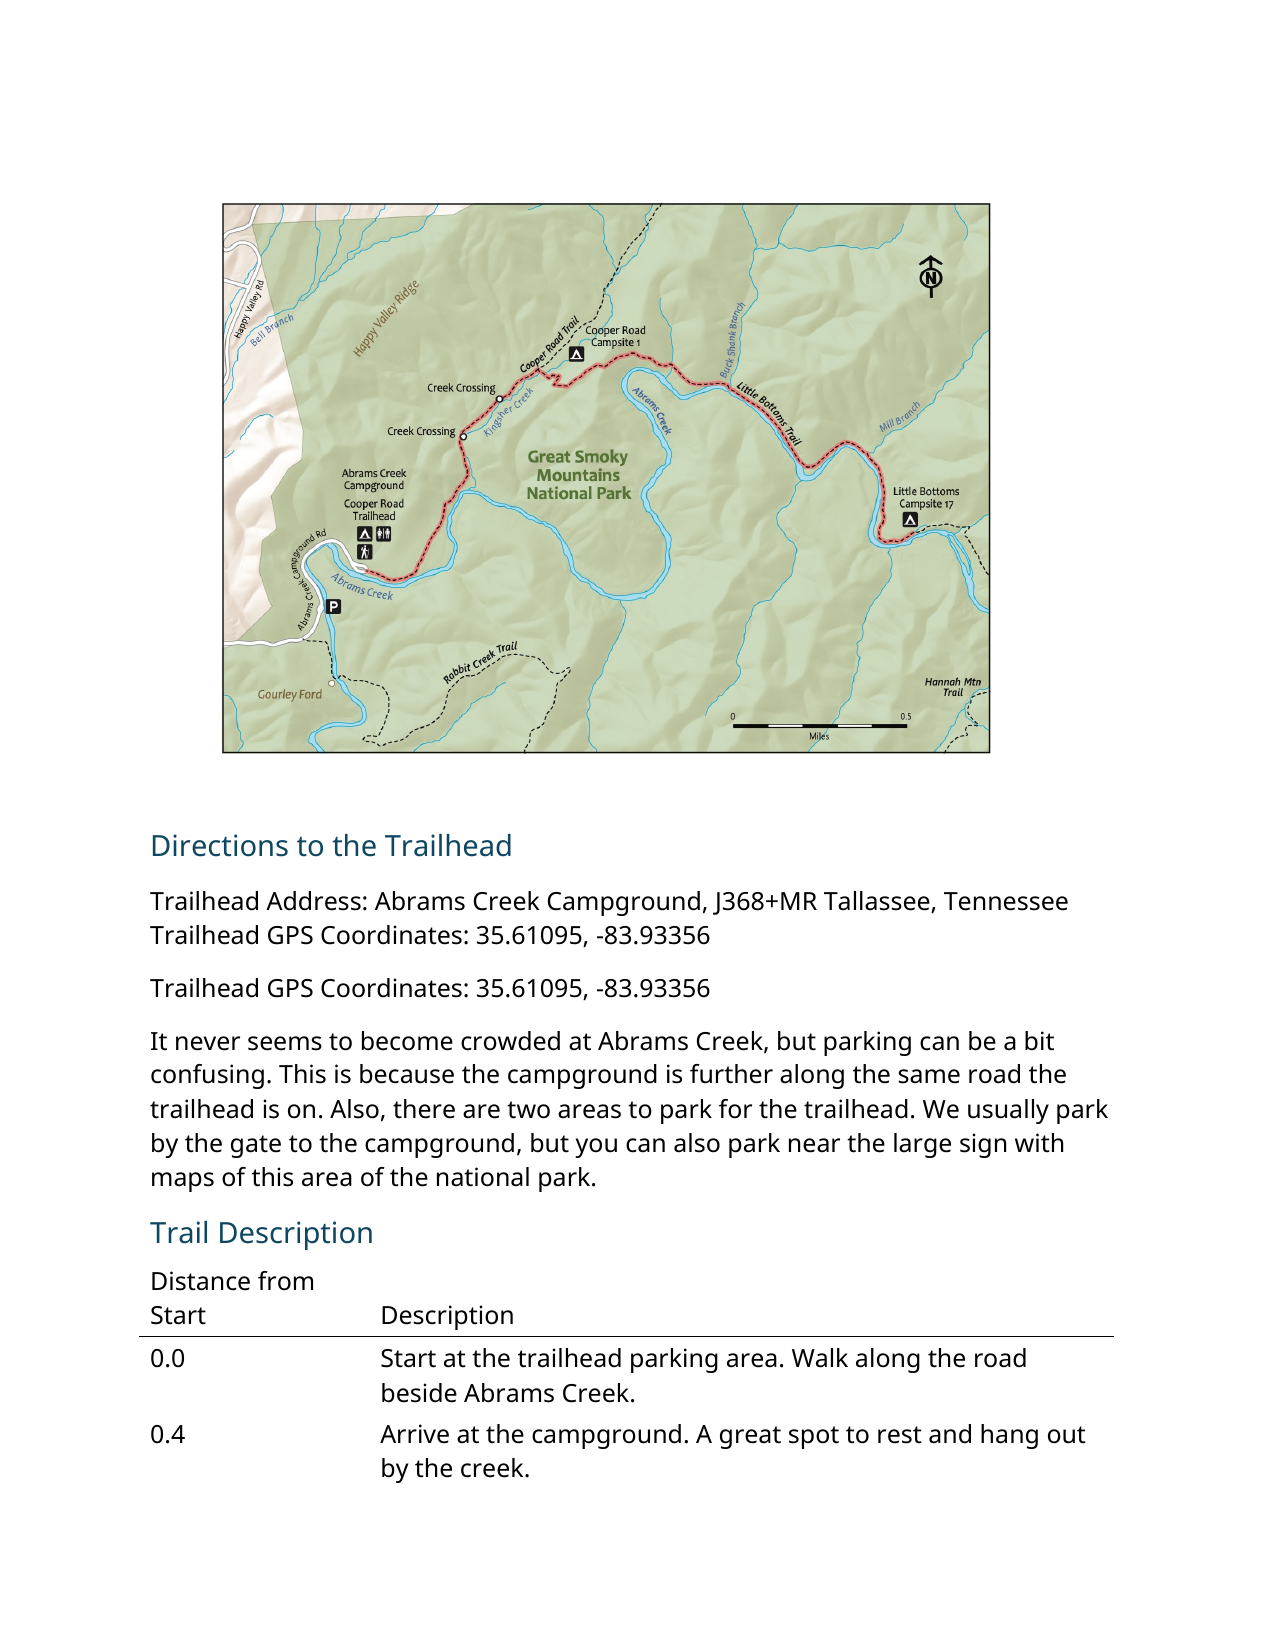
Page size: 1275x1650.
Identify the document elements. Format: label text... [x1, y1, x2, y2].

table_header Description [369, 1260, 1114, 1336]
text It never seems to become crowded at Abrams Creek, but parking can be a bit confusing. This is because the campground is further along the same road the trailhead is on. Also, there are two areas to park for the trailhead. We usually park by the gate to the campground, but you can also park near the large sign with maps of this area of the national park. [150, 1023, 1125, 1193]
text Trailhead Address: Abrams Creek Campground, J368+MR Tallassee, Tennessee Trailhead GPS Coordinates: 35.61095, -83.93356 [150, 883, 1125, 952]
subtitle Trail Description [150, 1212, 1125, 1252]
text Trailhead GPS Coordinates: 35.61095, -83.93356 [150, 970, 1125, 1004]
table_cell 0.0 [139, 1337, 369, 1413]
table_cell Arrive at the campground. A great spot to rest and hang out by the creek. [369, 1413, 1114, 1489]
table_header Distance from Start [139, 1260, 369, 1336]
subtitle Directions to the Trailhead [150, 825, 1125, 865]
table_cell Start at the trailhead parking area. Walk along the road beside Abrams Creek. [369, 1337, 1114, 1413]
picture [168, 150, 1044, 807]
table_cell 0.4 [139, 1413, 369, 1489]
